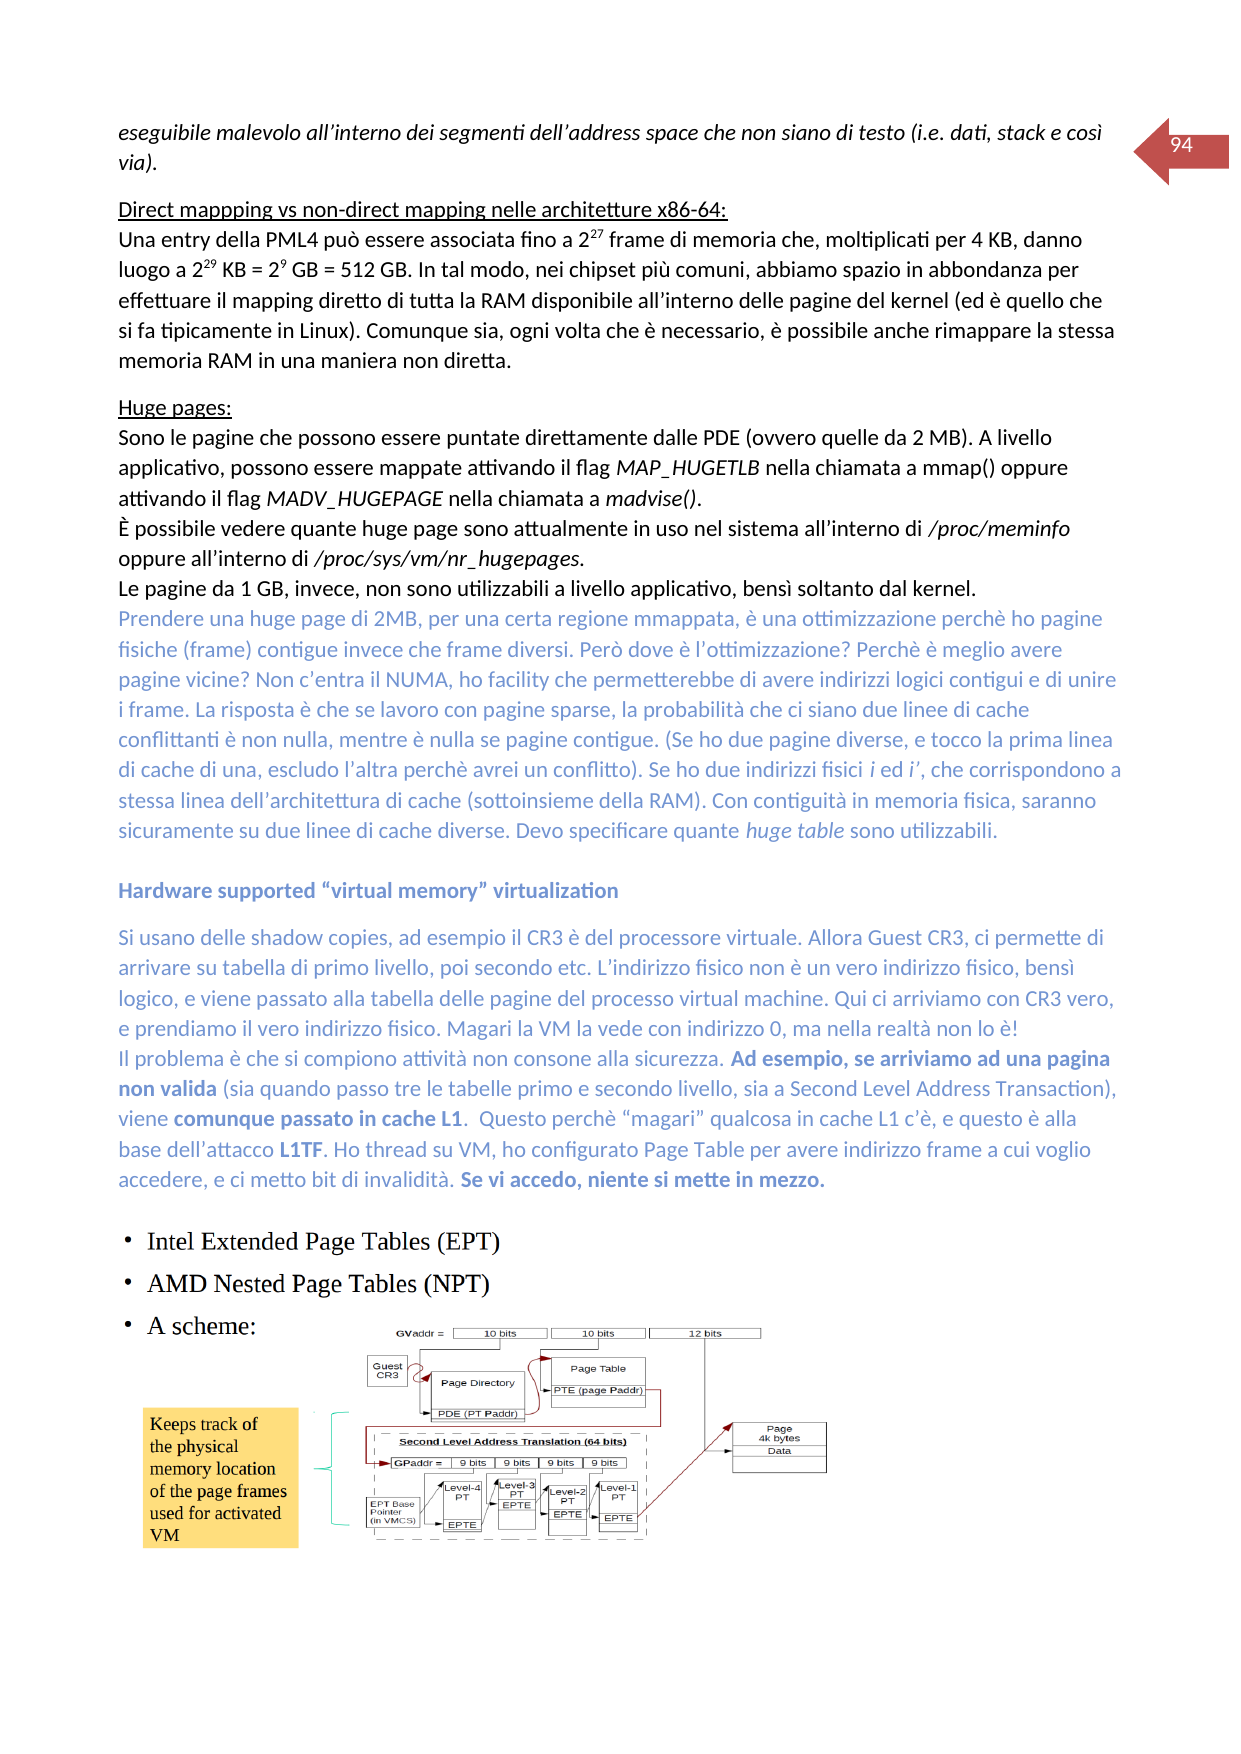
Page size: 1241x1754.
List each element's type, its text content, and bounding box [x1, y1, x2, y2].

text Direct mappping vs non-direct mapping nelle architetture x86-64: Una entry della PML4 può essere associata fino a 227 frame di memoria che, moltiplicati per 4 KB, danno luogo a 229 KB = 29 GB = 512 GB. In tal modo, nei chipset più comuni, abbiamo spazio in abbondanza per effettuare il mapping diretto di tutta la RAM disponibile all’interno delle pagine del kernel (ed è quello che si fa tipicamente in Linux). Comunque sia, ogni volta che è necessario, è possibile anche rimappare la stessa memoria RAM in una maniera non diretta. [118, 195, 1122, 374]
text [118, 118, 1122, 176]
text Si usano delle shadow copies, ad esempio il CR3 è del processore virtuale. Allora Guest CR3, ci permette di arrivare su tabella di primo livello, poi secondo etc. L’indirizzo fisico non è un vero indirizzo fisico, bensì logico, e viene passato alla tabella delle pagine del processo virtual machine. Qui ci arriviamo con CR3 vero, e prendiamo il vero indirizzo fisico. Magari la VM la vede con indirizzo 0, ma nella realtà non lo è! Il problema è che si compiono attività non consone alla sicurezza. Ad esempio, se arriviamo ad una pagina non valida (sia quando passo tre le tabelle primo e secondo livello, sia a Second Level Address Transaction), viene comunque passato in cache L1. Questo perchè “magari” qualcosa in cache L1 c’è, e questo è alla base dell’attacco L1TF. Ho thread su VM, ho configurato Page Table per avere indirizzo frame a cui voglio accedere, e ci metto bit di invalidità. Se vi accedo, niente si mette in mezzo. [118, 923, 1122, 1193]
text Huge pages: Sono le pagine che possono essere puntate direttamente dalle PDE (ovvero quelle da 2 MB). A livello applicativo, possono essere mappate attivando il flag MAP_HUGETLB nella chiamata a mmap() oppure attivando il flag MADV_HUGEPAGE nella chiamata a madvise(). È possibile vedere quante huge page sono attualmente in uso nel sistema all’interno di /proc/meminfo oppure all’interno di /proc/sys/vm/nr_hugepages. Le pagine da 1 GB, invece, non sono utilizzabili a livello applicativo, bensì soltanto dal kernel. Prendere una huge page di 2MB, per una certa regione mmappata, è una ottimizzazione perchè ho pagine fisiche (frame) contigue invece che frame diversi. Però dove è l’ottimizzazione? Perchè è meglio avere pagine vicine? Non c’entra il NUMA, ho facility che permetterebbe di avere indirizzi logici contigui e di unire i frame. La risposta è che se lavoro con pagine sparse, la probabilità che ci siano due linee di cache conflittanti è non nulla, mentre è nulla se pagine contigue. (Se ho due pagine diverse, e tocco la prima linea di cache di una, escludo l’altra perchè avrei un conflitto). Se ho due indirizzi fisici i ed i’, che corrispondono a stessa linea dell’architettura di cache (sottoinsieme della RAM). Con contiguità in memoria fisica, saranno sicuramente su due linee di cache diverse. Devo specificare quante huge table sono utilizzabili. Hardware supported “virtual memory” virtualization [118, 393, 1122, 904]
picture [118, 1211, 832, 1566]
